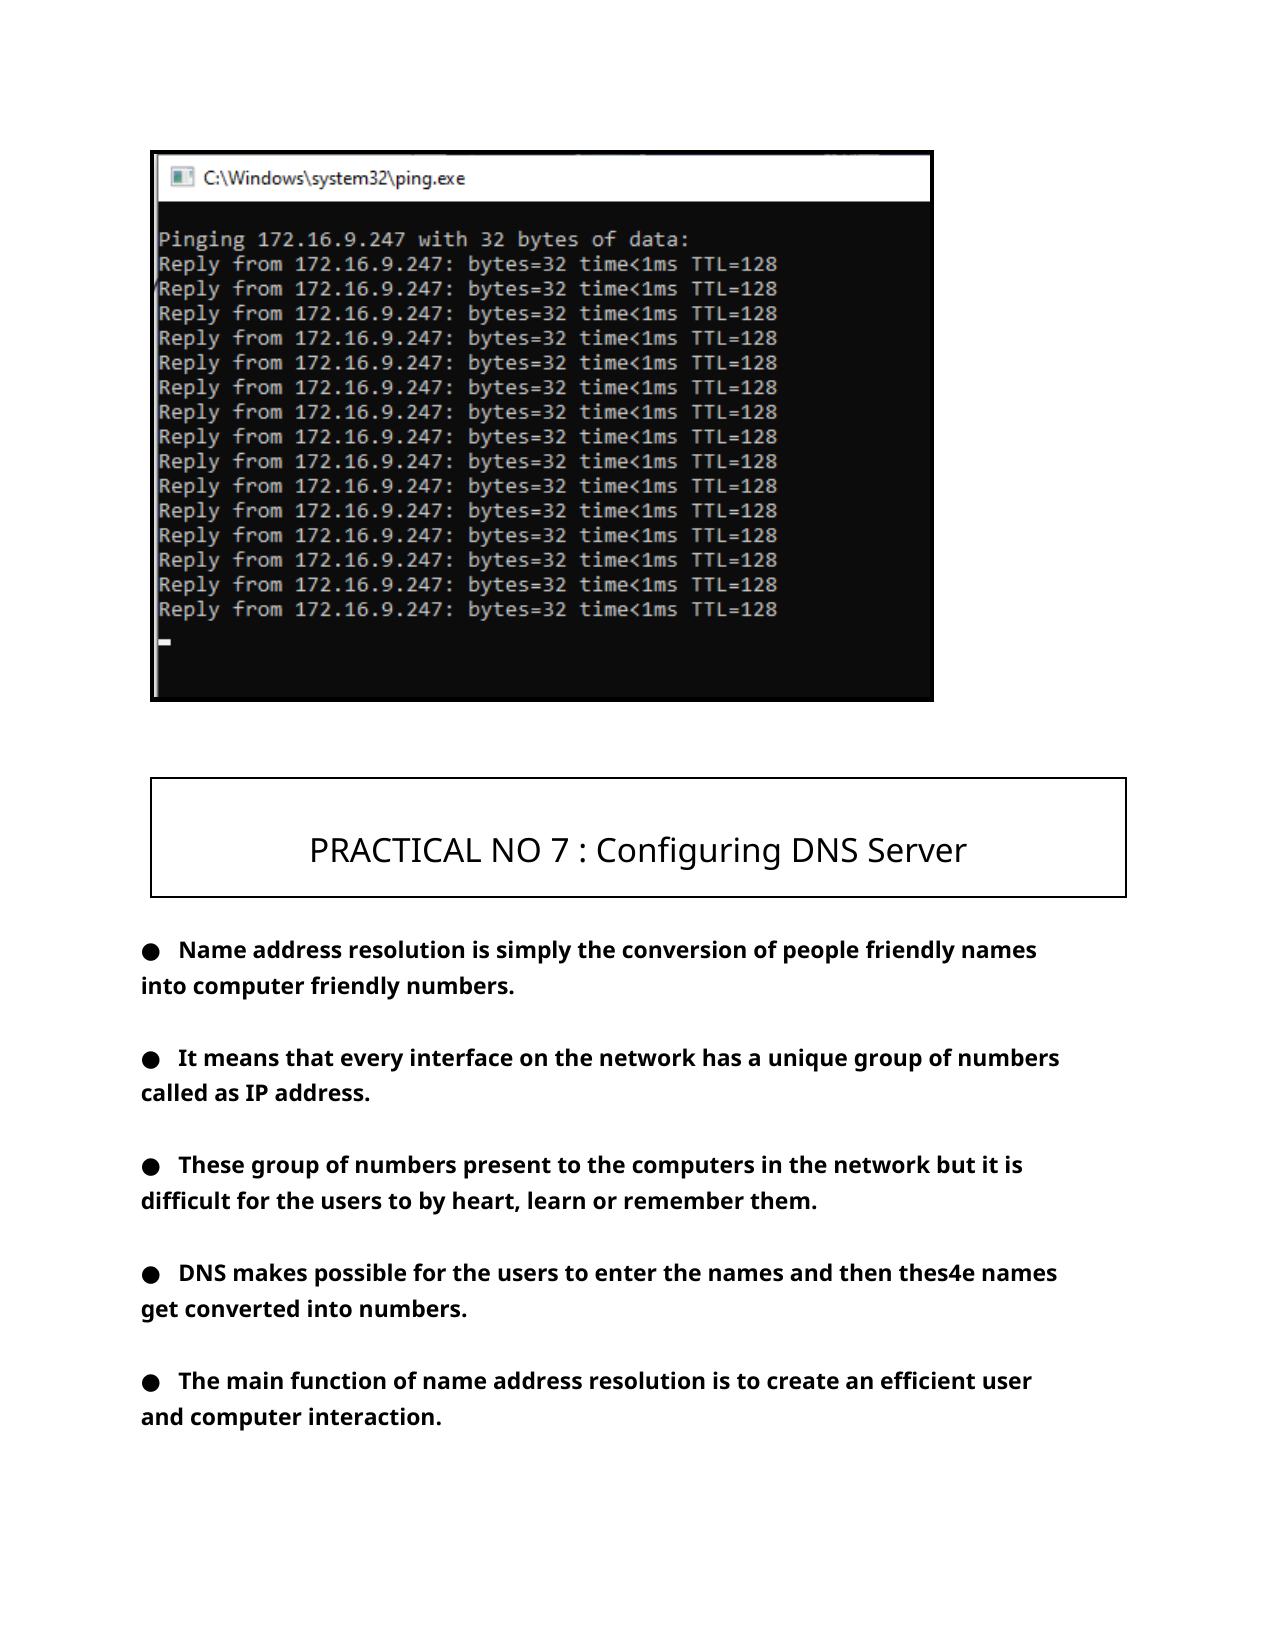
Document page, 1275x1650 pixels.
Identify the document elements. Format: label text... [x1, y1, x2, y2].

table_header PRACTICAL NO 7 : Configuring DNS Server [152, 779, 1125, 896]
list It means that every interface on the network has a unique group of numbers [141, 1041, 1125, 1073]
text into computer friendly numbers. [141, 969, 1125, 1001]
list The main function of name address resolution is to create an efficient user [141, 1365, 1125, 1396]
text called as IP address. [141, 1077, 1125, 1109]
text and computer interaction. [141, 1401, 1125, 1432]
list These group of numbers present to the computers in the network but it is [141, 1149, 1125, 1181]
list DNS makes possible for the users to enter the names and then thes4e names [141, 1257, 1125, 1288]
picture [154, 154, 930, 697]
text get converted into numbers. [141, 1293, 1125, 1324]
text difficult for the users to by heart, learn or remember them. [141, 1185, 1125, 1216]
list Name address resolution is simply the conversion of people friendly names [141, 934, 1125, 965]
